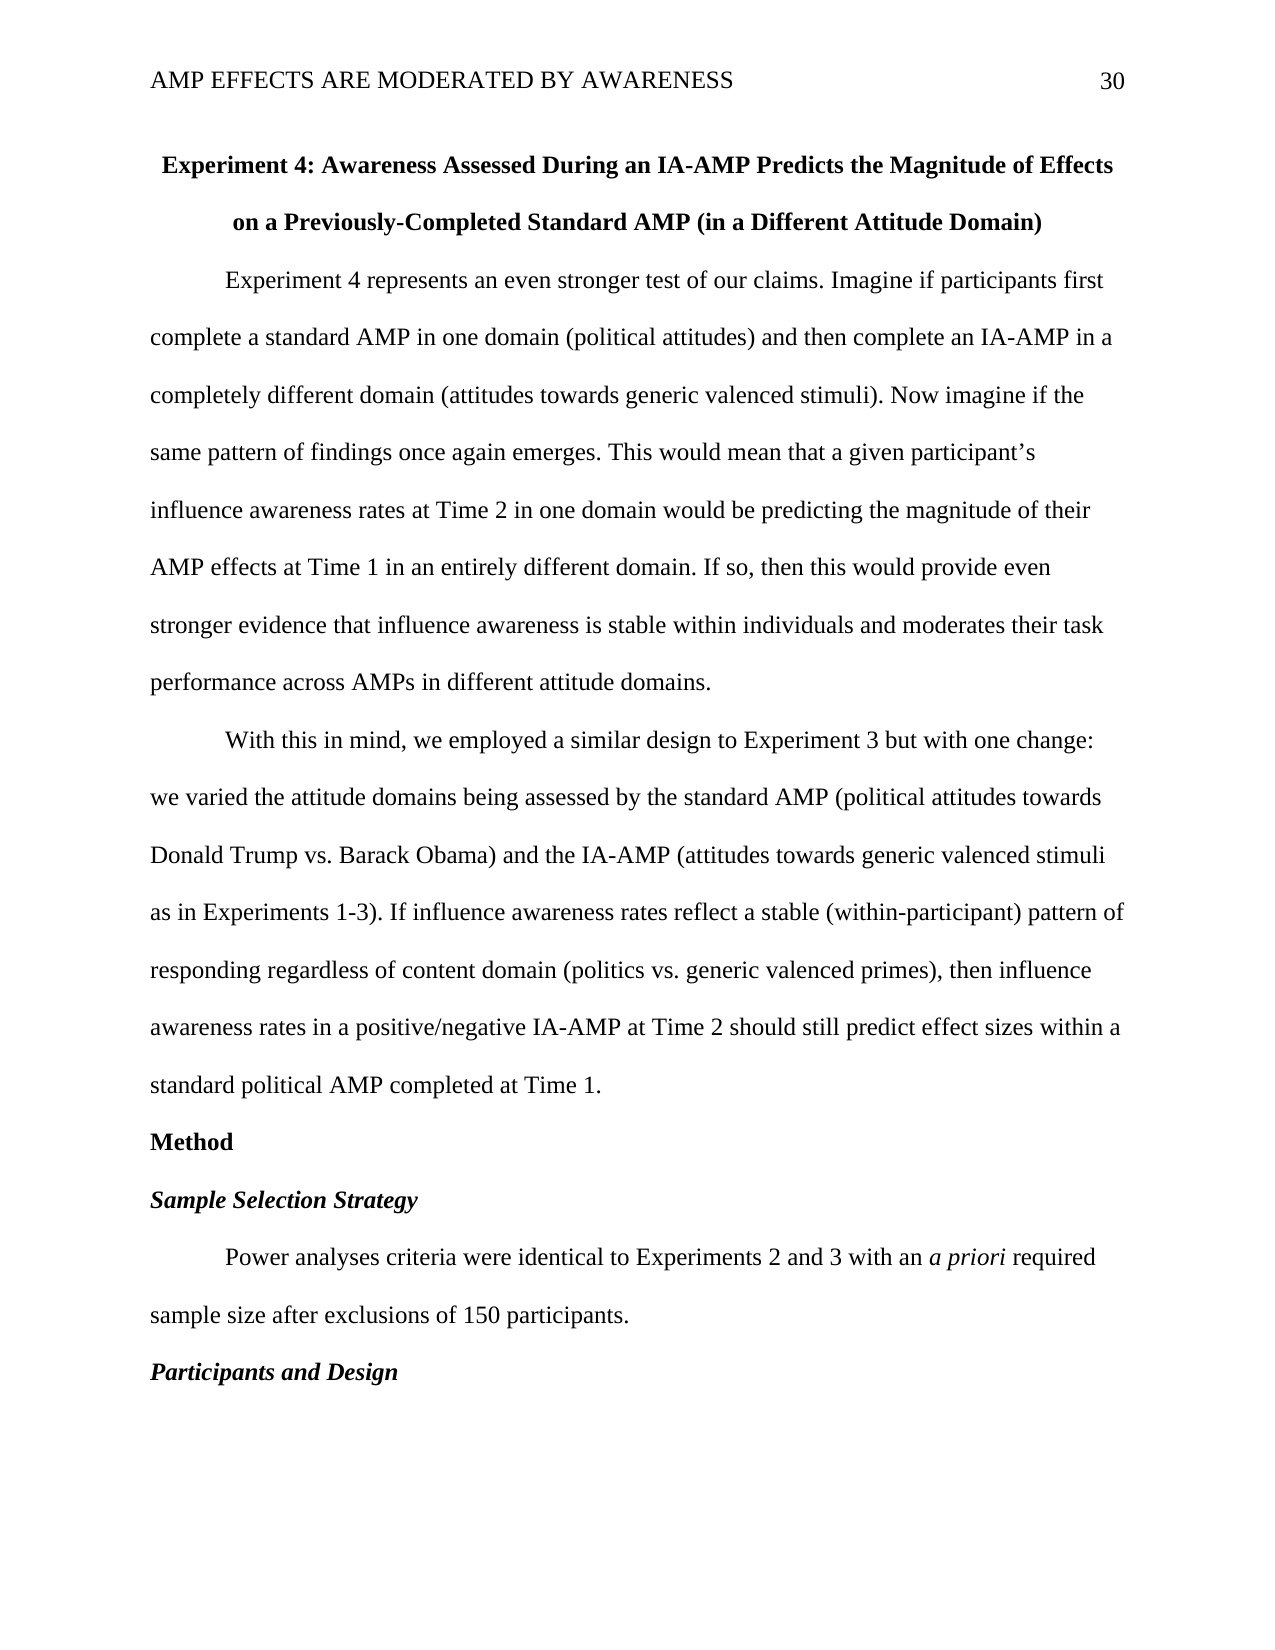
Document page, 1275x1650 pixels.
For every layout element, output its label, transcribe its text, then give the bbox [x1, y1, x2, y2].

subtitle Participants and Design [150, 1357, 1125, 1386]
subtitle Experiment 4: Awareness Assessed During an IA-AMP Predicts the Magnitude of Effects on a Previously-Completed Standard AMP (in a Different Attitude Domain) [150, 150, 1125, 236]
subtitle Sample Selection Strategy [150, 1185, 1125, 1214]
text With this in mind, we employed a similar design to Experiment 3 but with one change: we varied the attitude domains being assessed by the standard AMP (political attitudes towards Donald Trump vs. Barack Obama) and the IA-AMP (attitudes towards generic valenced stimuli as in Experiments 1-3). If influence awareness rates reflect a stable (within-participant) pattern of responding regardless of content domain (politics vs. generic valenced primes), then influence awareness rates in a positive/negative IA-AMP at Time 2 should still predict effect sizes within a standard political AMP completed at Time 1. [150, 725, 1125, 1099]
text Experiment 4 represents an even stronger test of our claims. Imagine if participants first complete a standard AMP in one domain (political attitudes) and then complete an IA-AMP in a completely different domain (attitudes towards generic valenced stimuli). Now imagine if the same pattern of findings once again emerges. This would mean that a given participant’s influence awareness rates at Time 2 in one domain would be predicting the magnitude of their AMP effects at Time 1 in an entirely different domain. If so, then this would provide even stronger evidence that influence awareness is stable within individuals and moderates their task performance across AMPs in different attitude domains. [150, 265, 1125, 696]
subtitle Method [150, 1127, 1125, 1156]
text Power analyses criteria were identical to Experiments 2 and 3 with an a priori required sample size after exclusions of 150 participants. [150, 1242, 1125, 1329]
